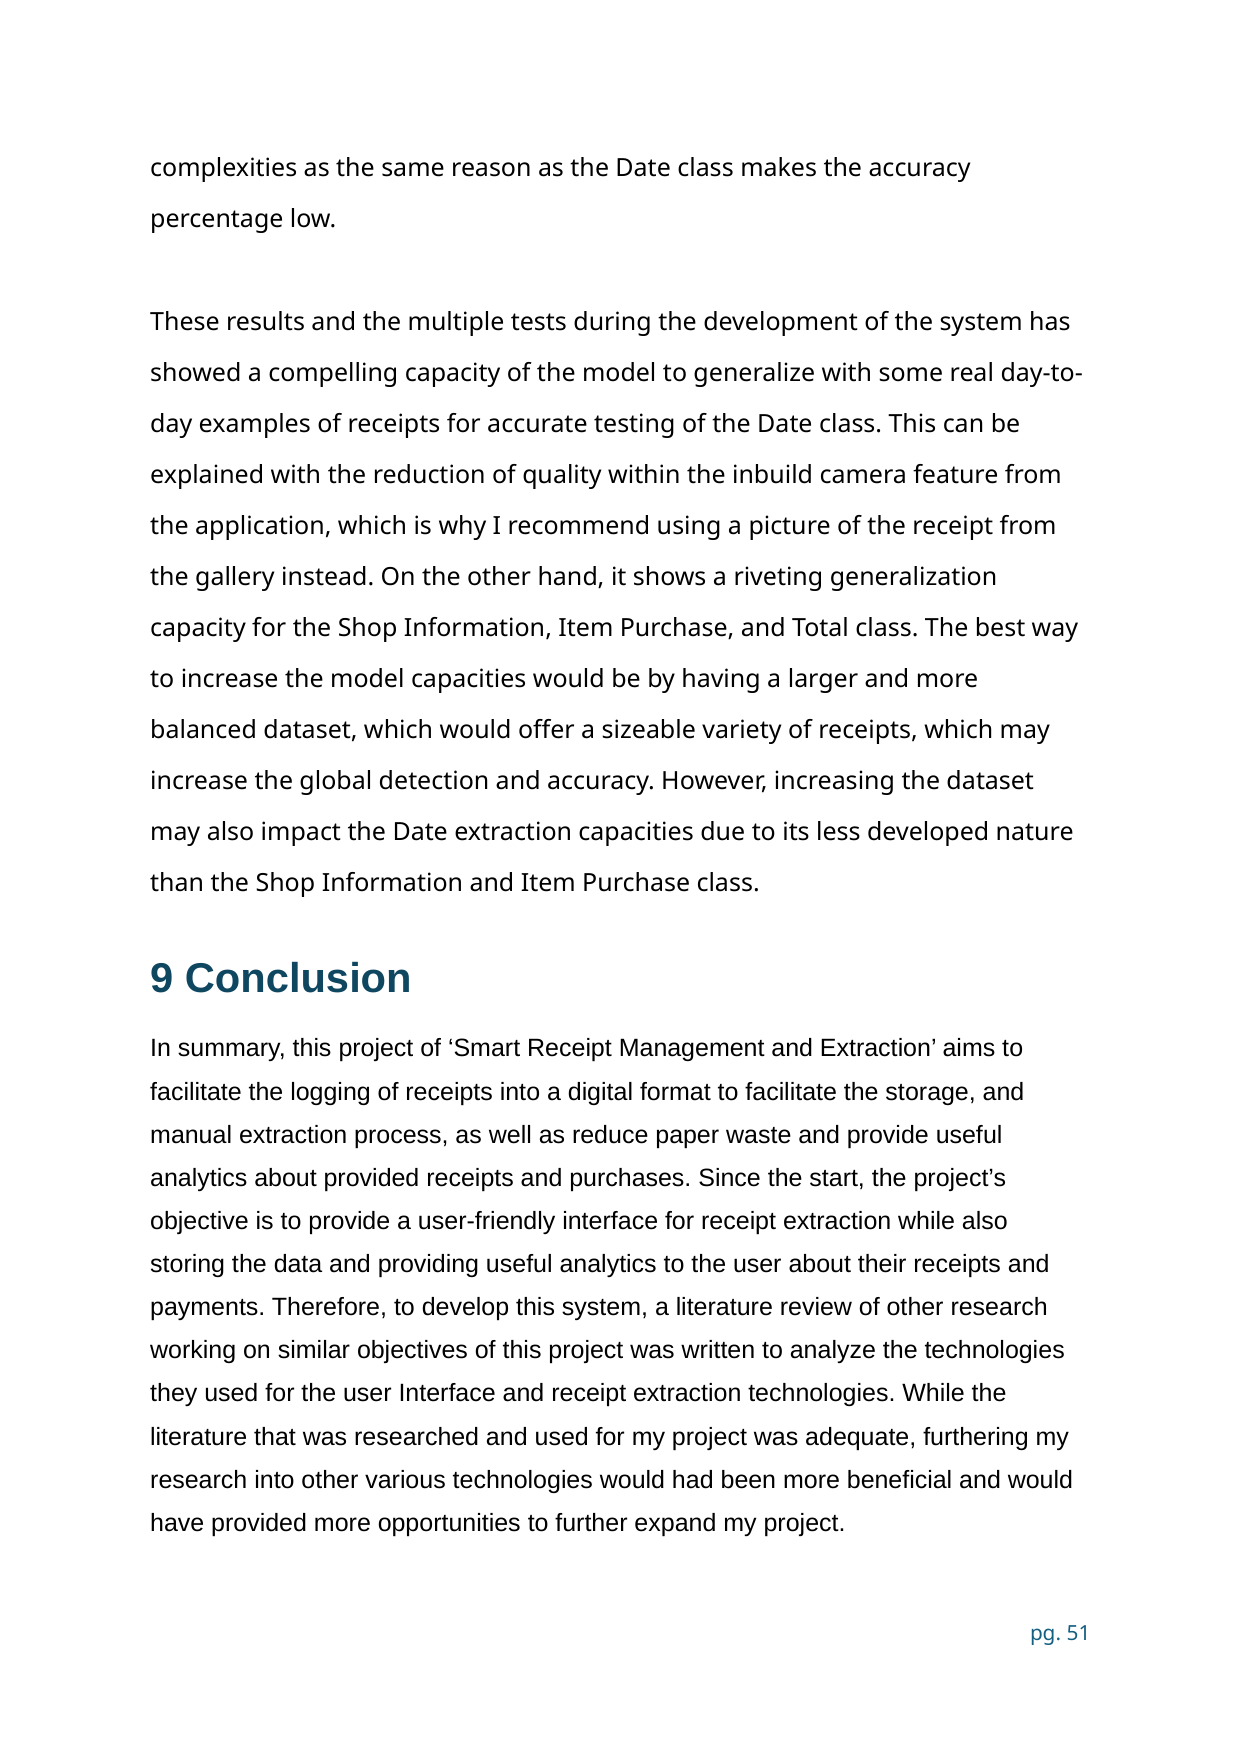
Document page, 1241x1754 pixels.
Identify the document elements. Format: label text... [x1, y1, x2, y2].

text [150, 150, 1090, 235]
text In summary, this project of ‘Smart Receipt Management and Extraction’ aims to facilitate the logging of receipts into a digital format to facilitate the storage, and manual extraction process, as well as reduce paper waste and provide useful analytics about provided receipts and purchases. Since the start, the project’s objective is to provide a user-friendly interface for receipt extraction while also storing the data and providing useful analytics to the user about their receipts and payments. Therefore, to develop this system, a literature review of other research working on similar objectives of this project was written to analyze the technologies they used for the user Interface and receipt extraction technologies. While the literature that was researched and used for my project was adequate, furthering my research into other various technologies would had been more beneficial and would have provided more opportunities to further expand my project. [150, 1033, 1090, 1536]
subtitle 9 Conclusion [150, 953, 1090, 1001]
text These results and the multiple tests during the development of the system has showed a compelling capacity of the model to generalize with some real day-to-day examples of receipts for accurate testing of the Date class. This can be explained with the reduction of quality within the inbuild camera feature from the application, which is why I recommend using a picture of the receipt from the gallery instead. On the other hand, it shows a riveting generalization capacity for the Shop Information, Item Purchase, and Total class. The best way to increase the model capacities would be by having a larger and more balanced dataset, which would offer a sizeable variety of receipts, which may increase the global detection and accuracy. However, increasing the dataset may also impact the Date extraction capacities due to its less developed nature than the Shop Information and Item Purchase class. [150, 303, 1090, 899]
